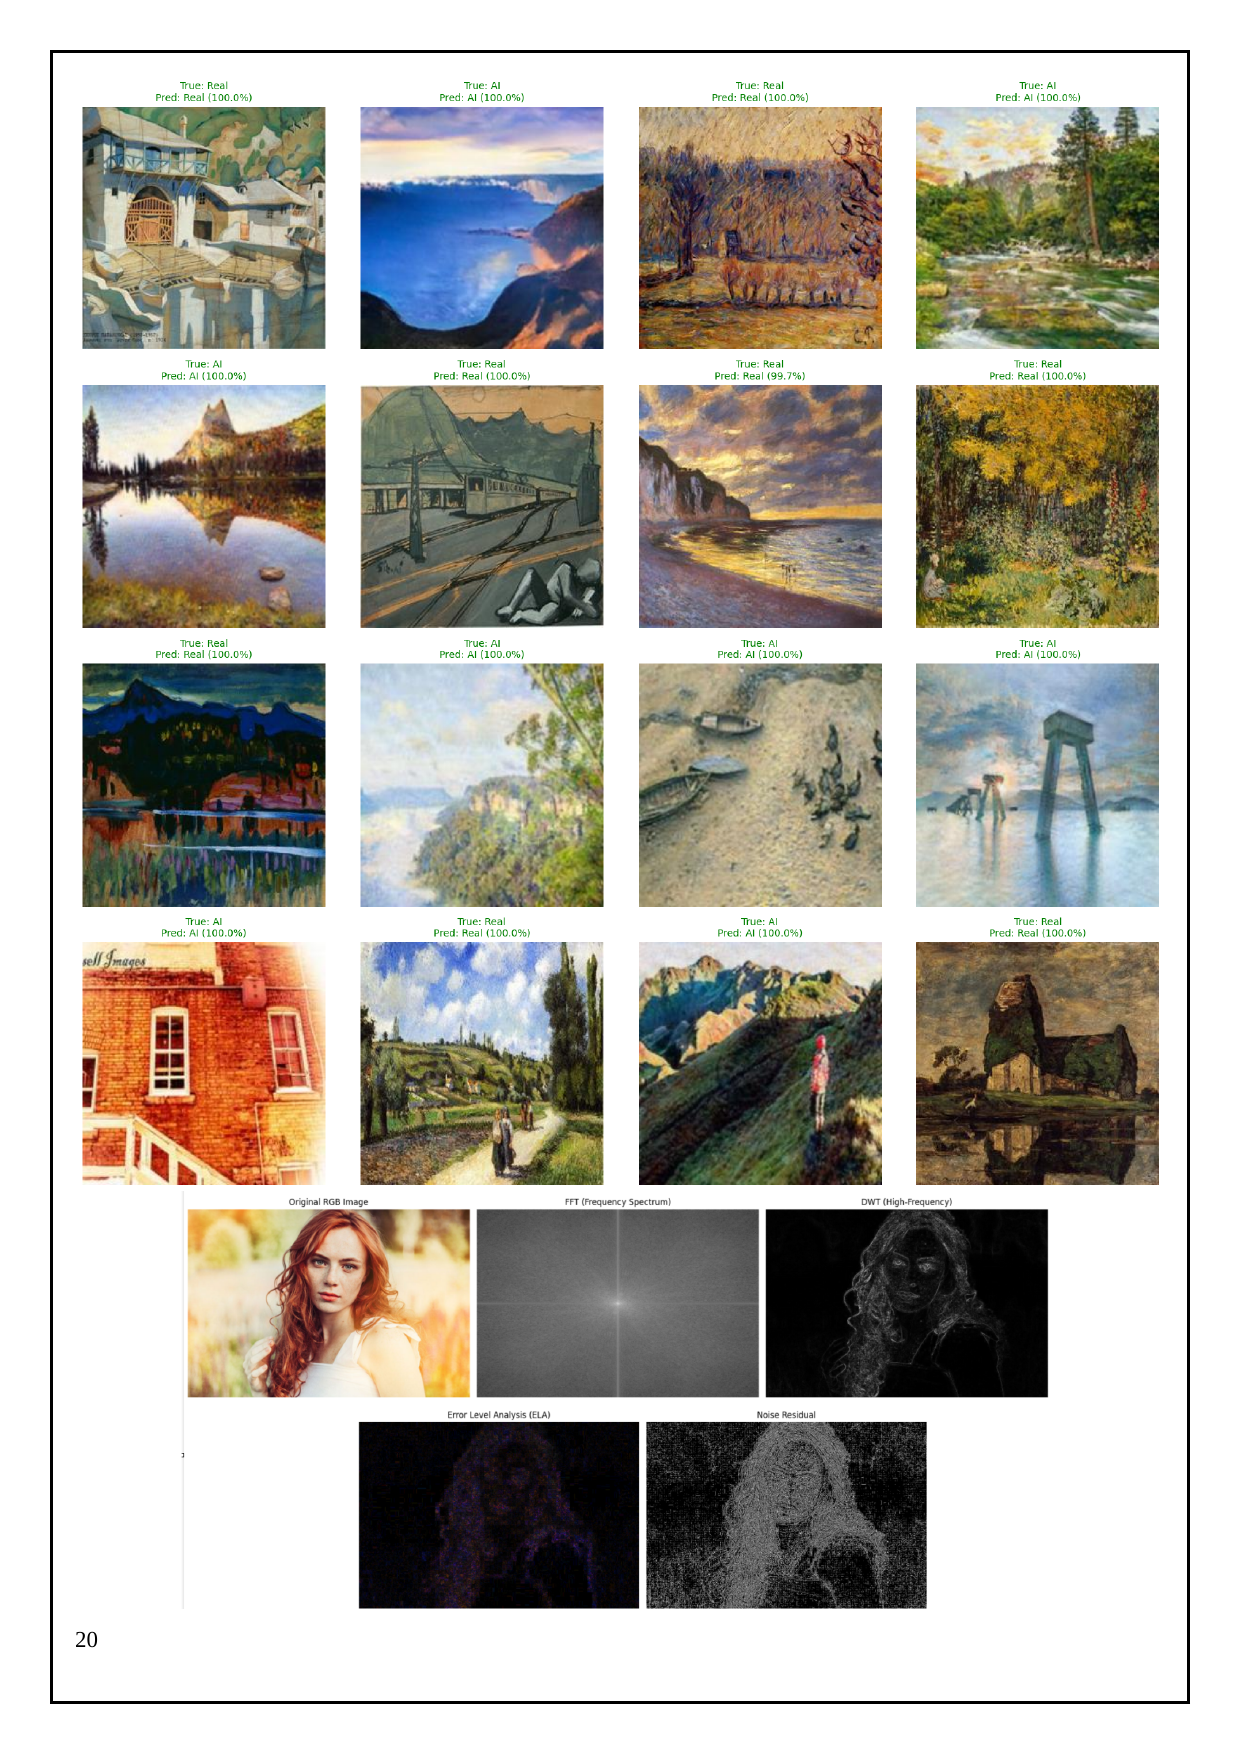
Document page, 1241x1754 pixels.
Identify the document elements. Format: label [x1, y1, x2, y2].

picture [75, 75, 1166, 1609]
